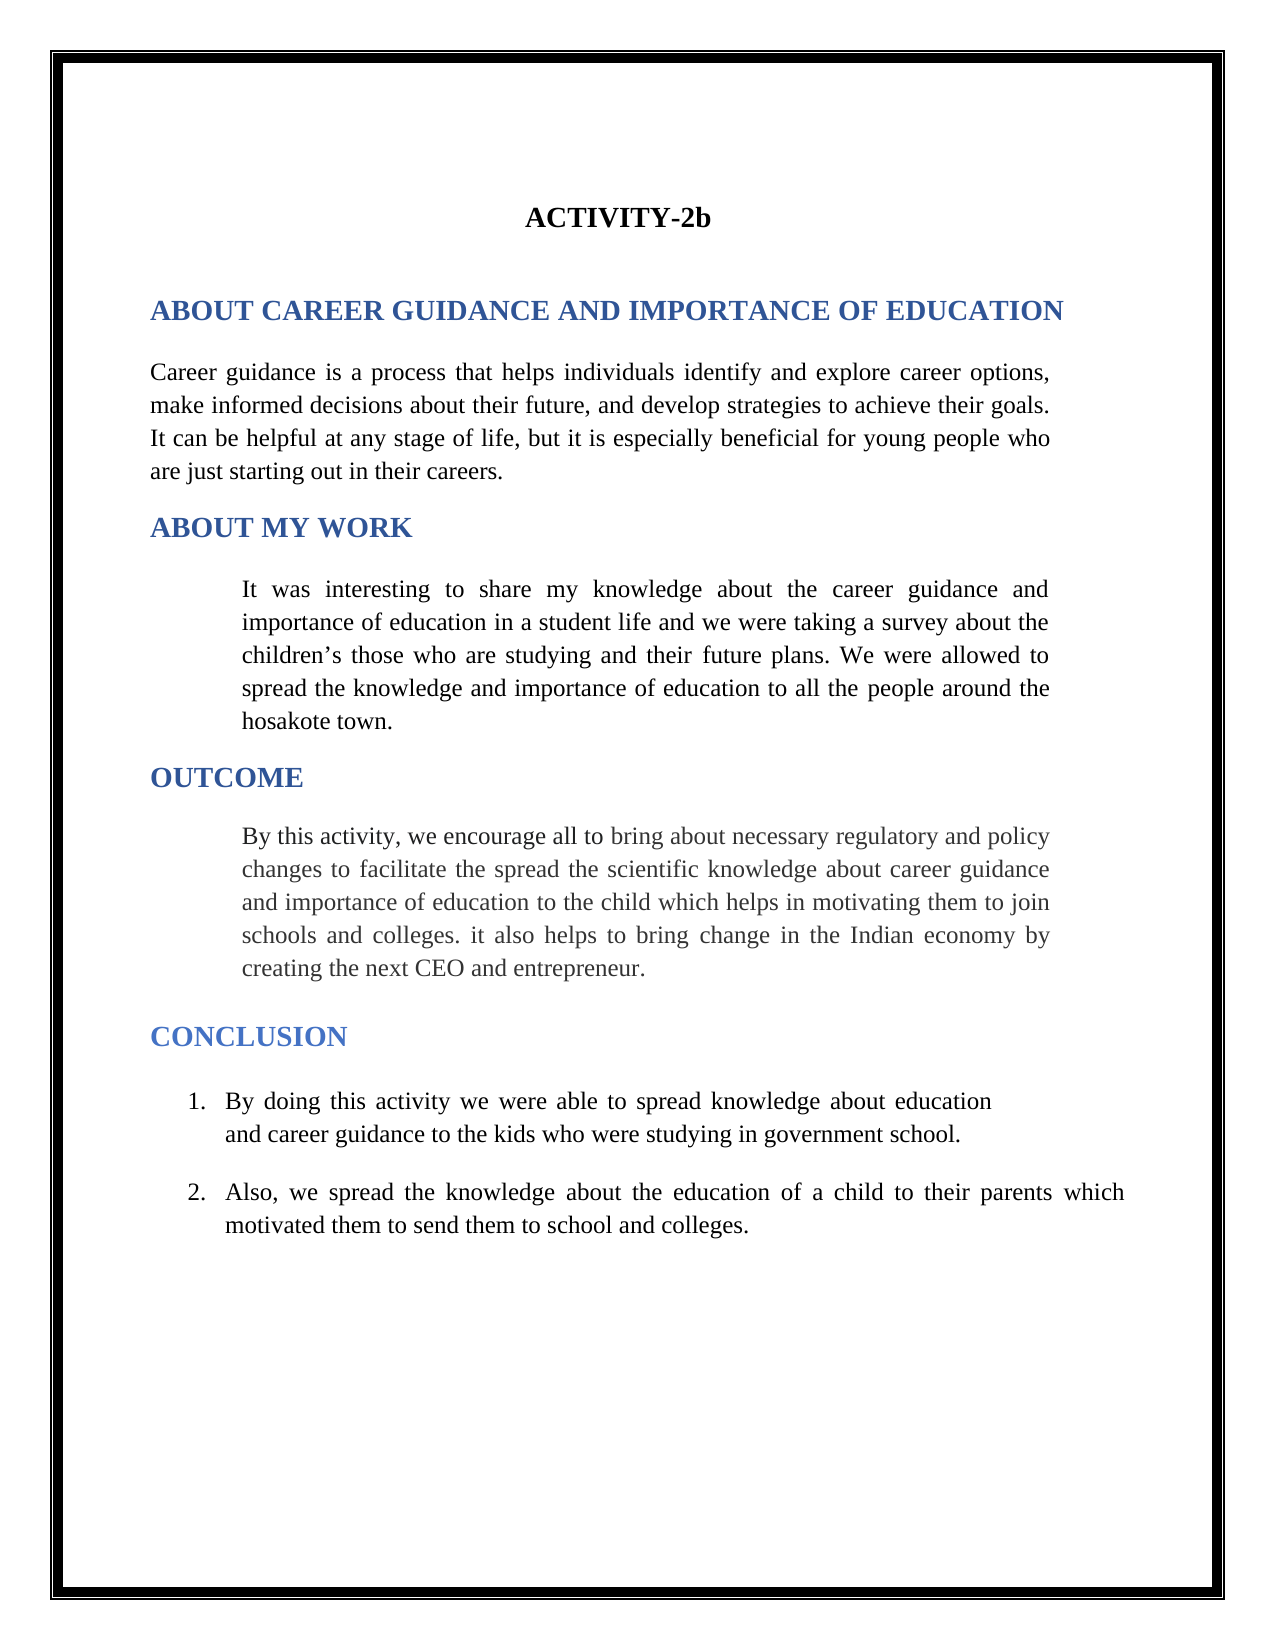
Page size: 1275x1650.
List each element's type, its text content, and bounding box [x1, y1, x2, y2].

list Also, we spread the knowledge about the education of a child to their parents which motivated them to send them to school and colleges. [187, 1177, 1125, 1239]
text By this activity, we encourage all to bring about necessary regulatory and policy changes to facilitate the spread the scientific knowledge about career guidance and importance of education to the child which helps in motivating them to join schools and colleges. it also helps to bring change in the Indian economy by creating the next CEO and entrepreneur. [242, 821, 1050, 982]
text OUTCOME [150, 760, 1125, 793]
text ABOUT MY WORK [150, 510, 1125, 543]
text It was interesting to share my knowledge about the career guidance and importance of education in a student life and we were taking a survey about the children’s those who are studying and their future plans. We were allowed to spread the knowledge and importance of education to all the people around the hosakote town. [242, 574, 1050, 735]
text Career guidance is a process that helps individuals identify and explore career options, make informed decisions about their future, and develop strategies to achieve their goals. It can be helpful at any stage of life, but it is especially beneficial for young people who are just starting out in their careers. [150, 357, 1051, 485]
text CONCLUSION [150, 1019, 1050, 1053]
text ACTIVITY-2b [467, 200, 1125, 233]
list By doing this activity we were able to spread knowledge about education and career guidance to the kids who were studying in government school. [187, 1086, 992, 1148]
text ABOUT CAREER GUIDANCE AND IMPORTANCE OF EDUCATION [150, 293, 1125, 326]
